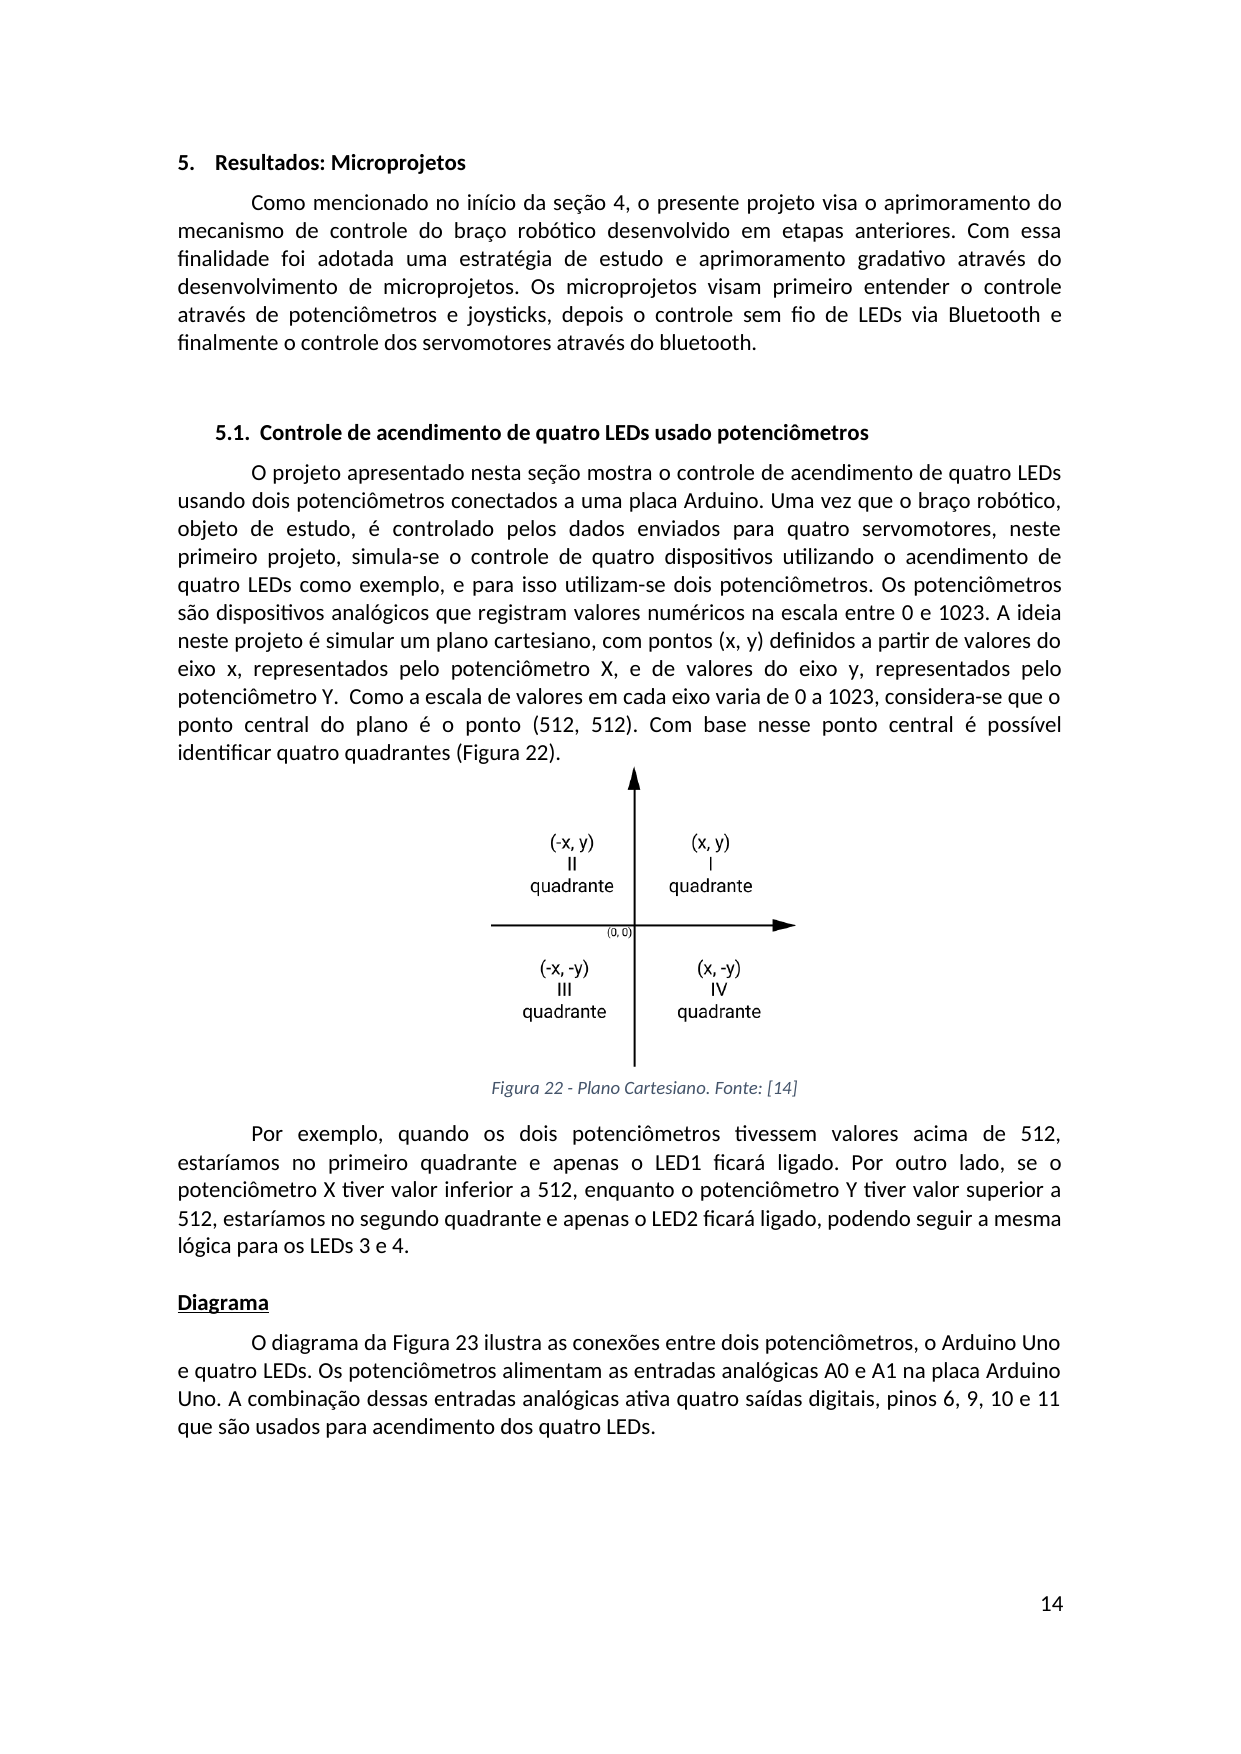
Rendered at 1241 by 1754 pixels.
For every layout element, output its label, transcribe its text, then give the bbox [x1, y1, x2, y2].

list Controle de acendimento de quatro LEDs usado potenciômetros [215, 418, 1063, 446]
text Como mencionado no início da seção 4, o presente projeto visa o aprimoramento do mecanismo de controle do braço robótico desenvolvido em etapas anteriores. Com essa finalidade foi adotada uma estratégia de estudo e aprimoramento gradativo através do desenvolvimento de microprojetos. Os microprojetos visam primeiro entender o controle através de potenciômetros e joysticks, depois o controle sem fio de LEDs via Bluetooth e finalmente o controle dos servomotores através do bluetooth. [177, 188, 1063, 356]
text O diagrama da Figura 23 ilustra as conexões entre dois potenciômetros, o Arduino Uno e quatro LEDs. Os potenciômetros alimentam as entradas analógicas A0 e A1 na placa Arduino Uno. A combinação dessas entradas analógicas ativa quatro saídas digitais, pinos 6, 9, 10 e 11 que são usados para acendimento dos quatro LEDs. [177, 1328, 1063, 1440]
text O projeto apresentado nesta seção mostra o controle de acendimento de quatro LEDs usando dois potenciômetros conectados a uma placa Arduino. Uma vez que o braço robótico, objeto de estudo, é controlado pelos dados enviados para quatro servomotores, neste primeiro projeto, simula-se o controle de quatro dispositivos utilizando o acendimento de quatro LEDs como exemplo, e para isso utilizam-se dois potenciômetros. Os potenciômetros são dispositivos analógicos que registram valores numéricos na escala entre 0 e 1023. A ideia neste projeto é simular um plano cartesiano, com pontos (x, y) definidos a partir de valores do eixo x, representados pelo potenciômetro X, e de valores do eixo y, representados pelo potenciômetro Y. Como a escala de valores em cada eixo varia de 0 a 1023, considera-se que o ponto central do plano é o ponto (512, 512). Com base nesse ponto central é possível identificar quatro quadrantes (Figura 22). [177, 458, 1063, 766]
text Por exemplo, quando os dois potenciômetros tivessem valores acima de 512, estaríamos no primeiro quadrante e apenas o LED1 ficará ligado. Por outro lado, se o potenciômetro X tiver valor inferior a 512, enquanto o potenciômetro Y tiver valor superior a 512, estaríamos no segundo quadrante e apenas o LED2 ficará ligado, podendo seguir a mesma lógica para os LEDs 3 e 4. [177, 1119, 1063, 1260]
text Diagrama [177, 1288, 1063, 1316]
picture [491, 766, 796, 1067]
list Resultados: Microprojetos [177, 148, 1063, 176]
